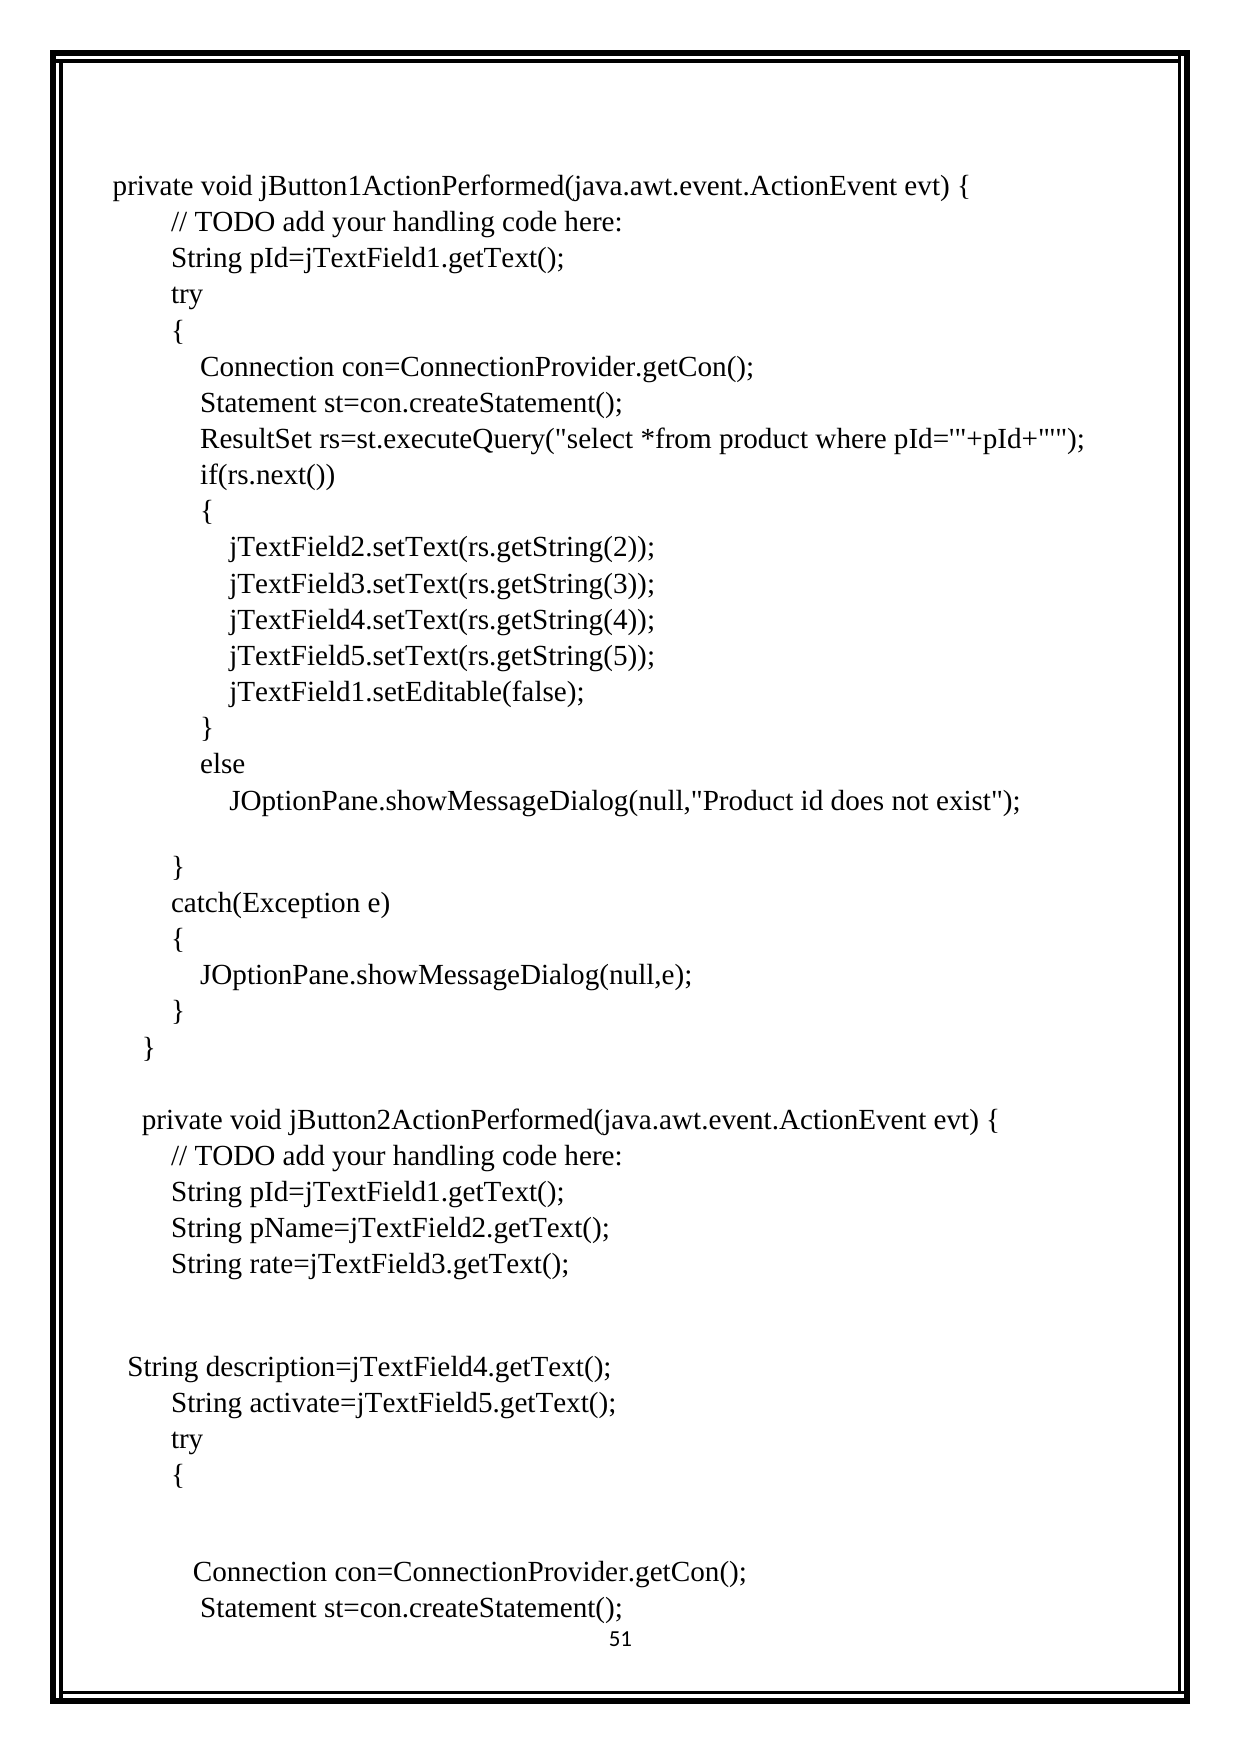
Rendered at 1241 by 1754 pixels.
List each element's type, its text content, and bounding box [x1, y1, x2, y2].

list // TODO add your handling code here: [112, 204, 1165, 238]
list jTextField3.setText(rs.getString(3)); [112, 566, 1165, 599]
list private void jButton1ActionPerformed(java.awt.event.ActionEvent evt) { [112, 168, 1165, 202]
list if(rs.next()) [112, 457, 1165, 491]
list ResultSet rs=st.executeQuery("select *from product where pId='"+pId+"'"); [112, 421, 1165, 455]
list } [112, 849, 1165, 882]
list String description=jTextField4.getText(); [112, 1349, 1165, 1383]
list Statement st=con.createStatement(); [112, 1590, 1165, 1624]
list jTextField2.setText(rs.getString(2)); [112, 529, 1165, 563]
list } [112, 993, 1165, 1027]
list { [112, 1457, 1165, 1491]
list JOptionPane.showMessageDialog(null,"Product id does not exist"); [112, 783, 1165, 816]
list String pId=jTextField1.getText(); [112, 1174, 1165, 1208]
list private void jButton2ActionPerformed(java.awt.event.ActionEvent evt) { [112, 1102, 1165, 1136]
list } [112, 1030, 1165, 1063]
list try [112, 1421, 1165, 1455]
list else [112, 746, 1165, 780]
list String rate=jTextField3.getText(); [112, 1247, 1165, 1280]
list String activate=jTextField5.getText(); [112, 1385, 1165, 1419]
list } [112, 710, 1165, 744]
list try [112, 277, 1165, 310]
list Statement st=con.createStatement(); [112, 385, 1165, 418]
list { [112, 921, 1165, 955]
list { [112, 493, 1165, 527]
list Connection con=ConnectionProvider.getCon(); [112, 349, 1165, 382]
list jTextField4.setText(rs.getString(4)); [112, 602, 1165, 635]
list Connection con=ConnectionProvider.getCon(); [112, 1554, 1165, 1588]
list // TODO add your handling code here: [112, 1138, 1165, 1172]
list { [112, 313, 1165, 346]
list String pId=jTextField1.getText(); [112, 240, 1165, 274]
list JOptionPane.showMessageDialog(null,e); [112, 957, 1165, 991]
list jTextField1.setEditable(false); [112, 674, 1165, 708]
list String pName=jTextField2.getText(); [112, 1210, 1165, 1244]
list catch(Exception e) [112, 885, 1165, 919]
list jTextField5.setText(rs.getString(5)); [112, 638, 1165, 672]
